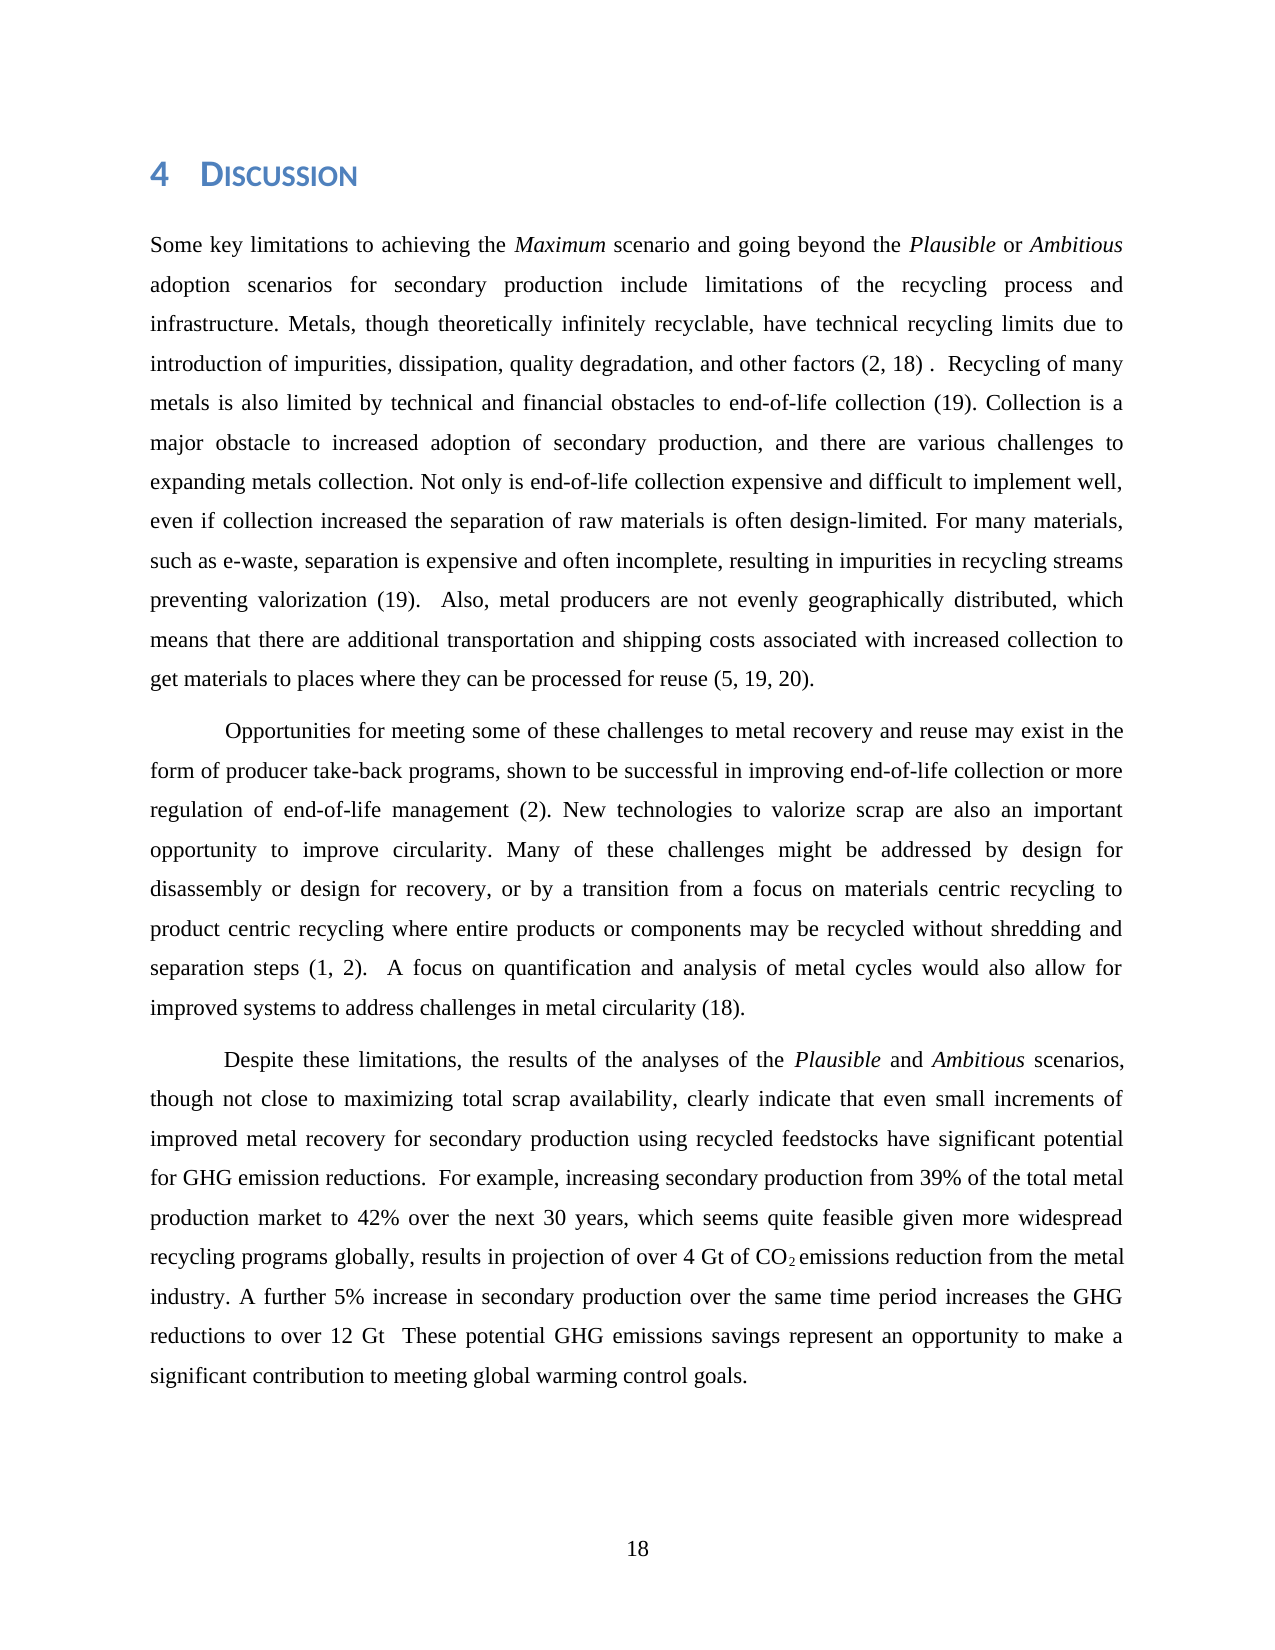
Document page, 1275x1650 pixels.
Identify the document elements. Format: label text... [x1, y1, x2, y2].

text Opportunities for meeting some of these challenges to metal recovery and reuse may exist in the form of producer take-back programs, shown to be successful in improving end-of-life collection or more regulation of end-of-life management (2). New technologies to valorize scrap are also an important opportunity to improve circularity. Many of these challenges might be addressed by design for disassembly or design for recovery, or by a transition from a focus on materials centric recycling to product centric recycling where entire products or components may be recycled without shredding and separation steps (1, 2). A focus on quantification and analysis of metal cycles would also allow for improved systems to address challenges in metal circularity (18). [150, 717, 1125, 1020]
subtitle Discussion [150, 150, 1125, 196]
text Some key limitations to achieving the Maximum scenario and going beyond the Plausible or Ambitious adoption scenarios for secondary production include limitations of the recycling process and infrastructure. Metals, though theoretically infinitely recyclable, have technical recycling limits due to introduction of impurities, dissipation, quality degradation, and other factors (2, 18) . Recycling of many metals is also limited by technical and financial obstacles to end-of-life collection (19). Collection is a major obstacle to increased adoption of secondary production, and there are various challenges to expanding metals collection. Not only is end-of-life collection expensive and difficult to implement well, even if collection increased the separation of raw materials is often design-limited. For many materials, such as e-waste, separation is expensive and often incomplete, resulting in impurities in recycling streams preventing valorization (19). Also, metal producers are not evenly geographically distributed, which means that there are additional transportation and shipping costs associated with increased collection to get materials to places where they can be processed for reuse (5, 19, 20). [150, 231, 1125, 692]
text Despite these limitations, the results of the analyses of the Plausible and Ambitious scenarios, though not close to maximizing total scrap availability, clearly indicate that even small increments of improved metal recovery for secondary production using recycled feedstocks have significant potential for GHG emission reductions. For example, increasing secondary production from 39% of the total metal production market to 42% over the next 30 years, which seems quite feasible given more widespread recycling programs globally, results in projection of over 4 Gt of CO2 emissions reduction from the metal industry. A further 5% increase in secondary production over the same time period increases the GHG reductions to over 12 Gt These potential GHG emissions savings represent an opportunity to make a significant contribution to meeting global warming control goals. [150, 1046, 1125, 1388]
